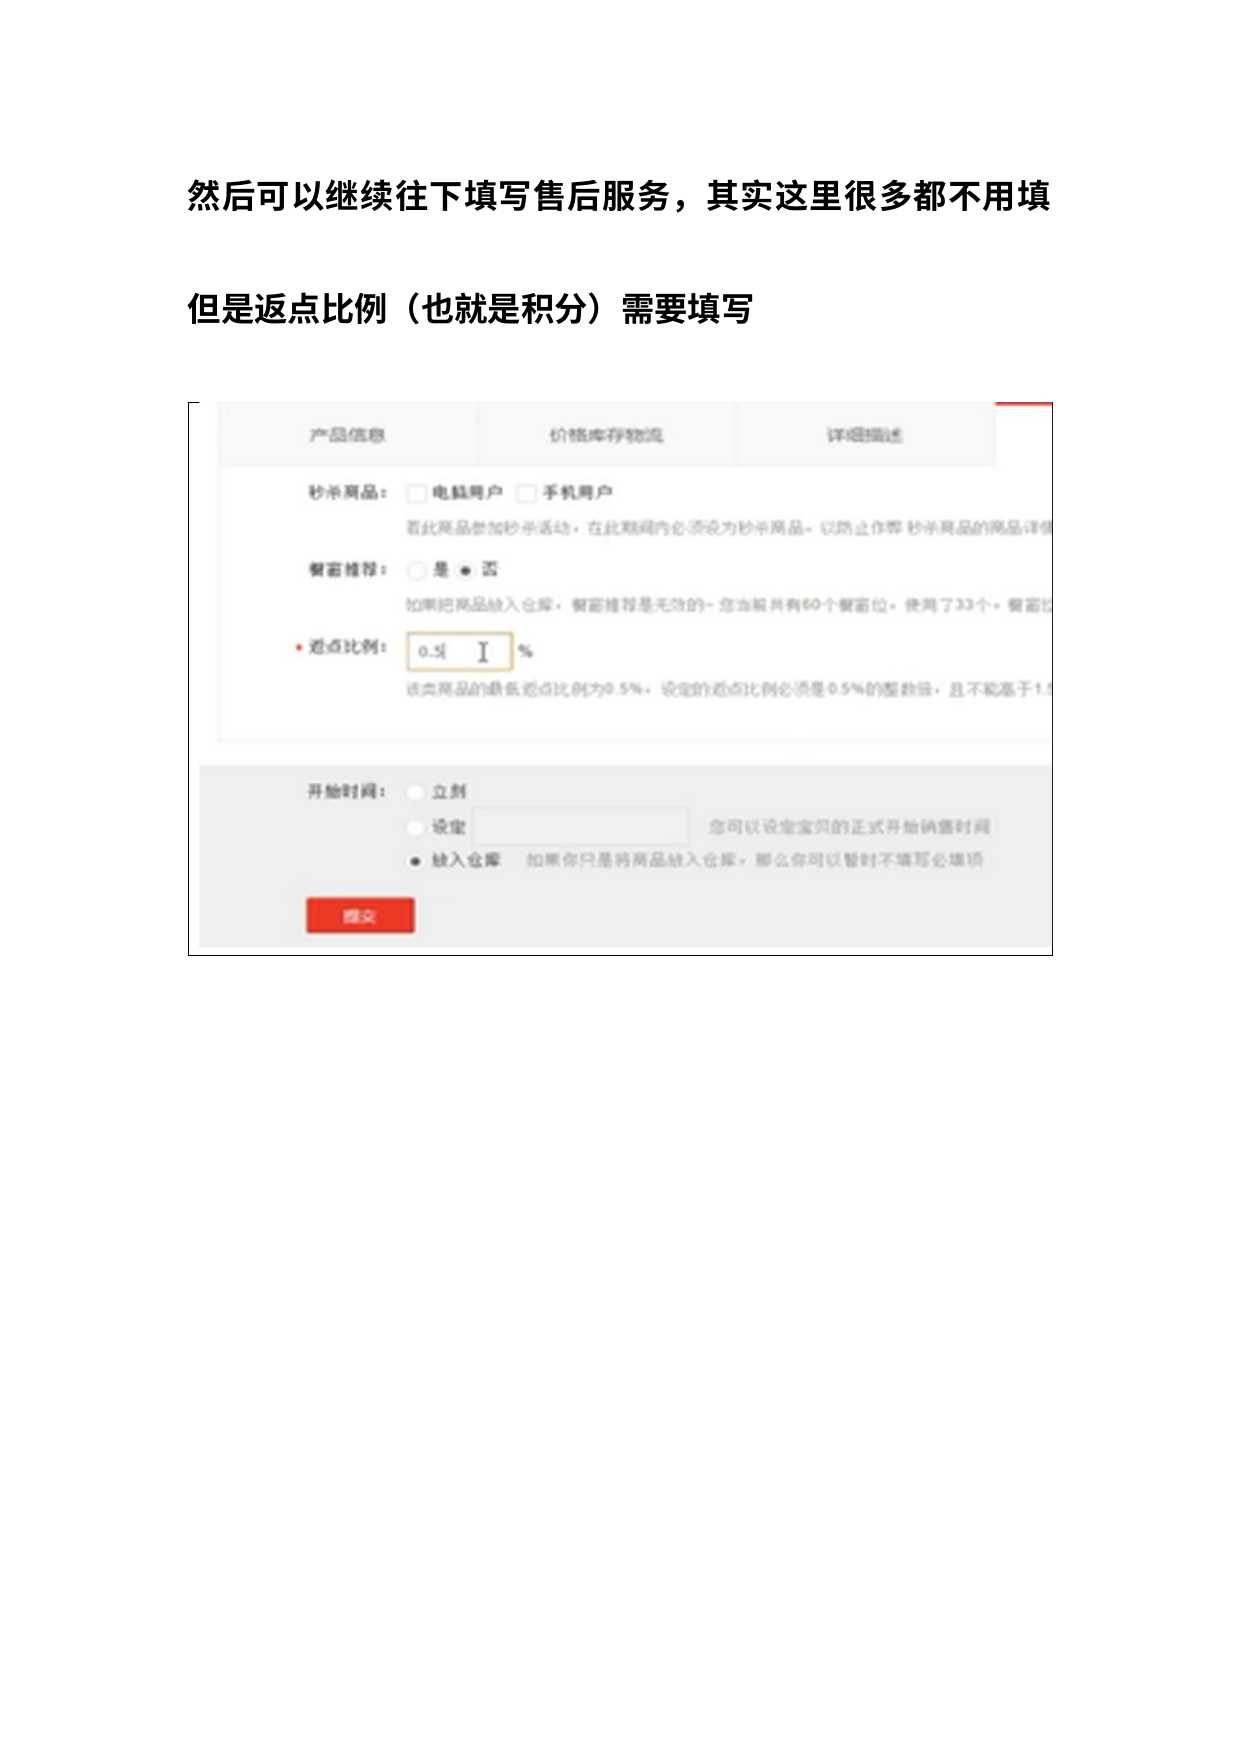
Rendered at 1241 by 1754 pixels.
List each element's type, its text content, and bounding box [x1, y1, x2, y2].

table_header [189, 403, 1052, 955]
picture [199, 402, 1053, 947]
subtitle 然后可以继续往下填写售后服务，其实这里很多都不用填，但是返点比例（也就是积分）需要填写 [187, 162, 1053, 339]
